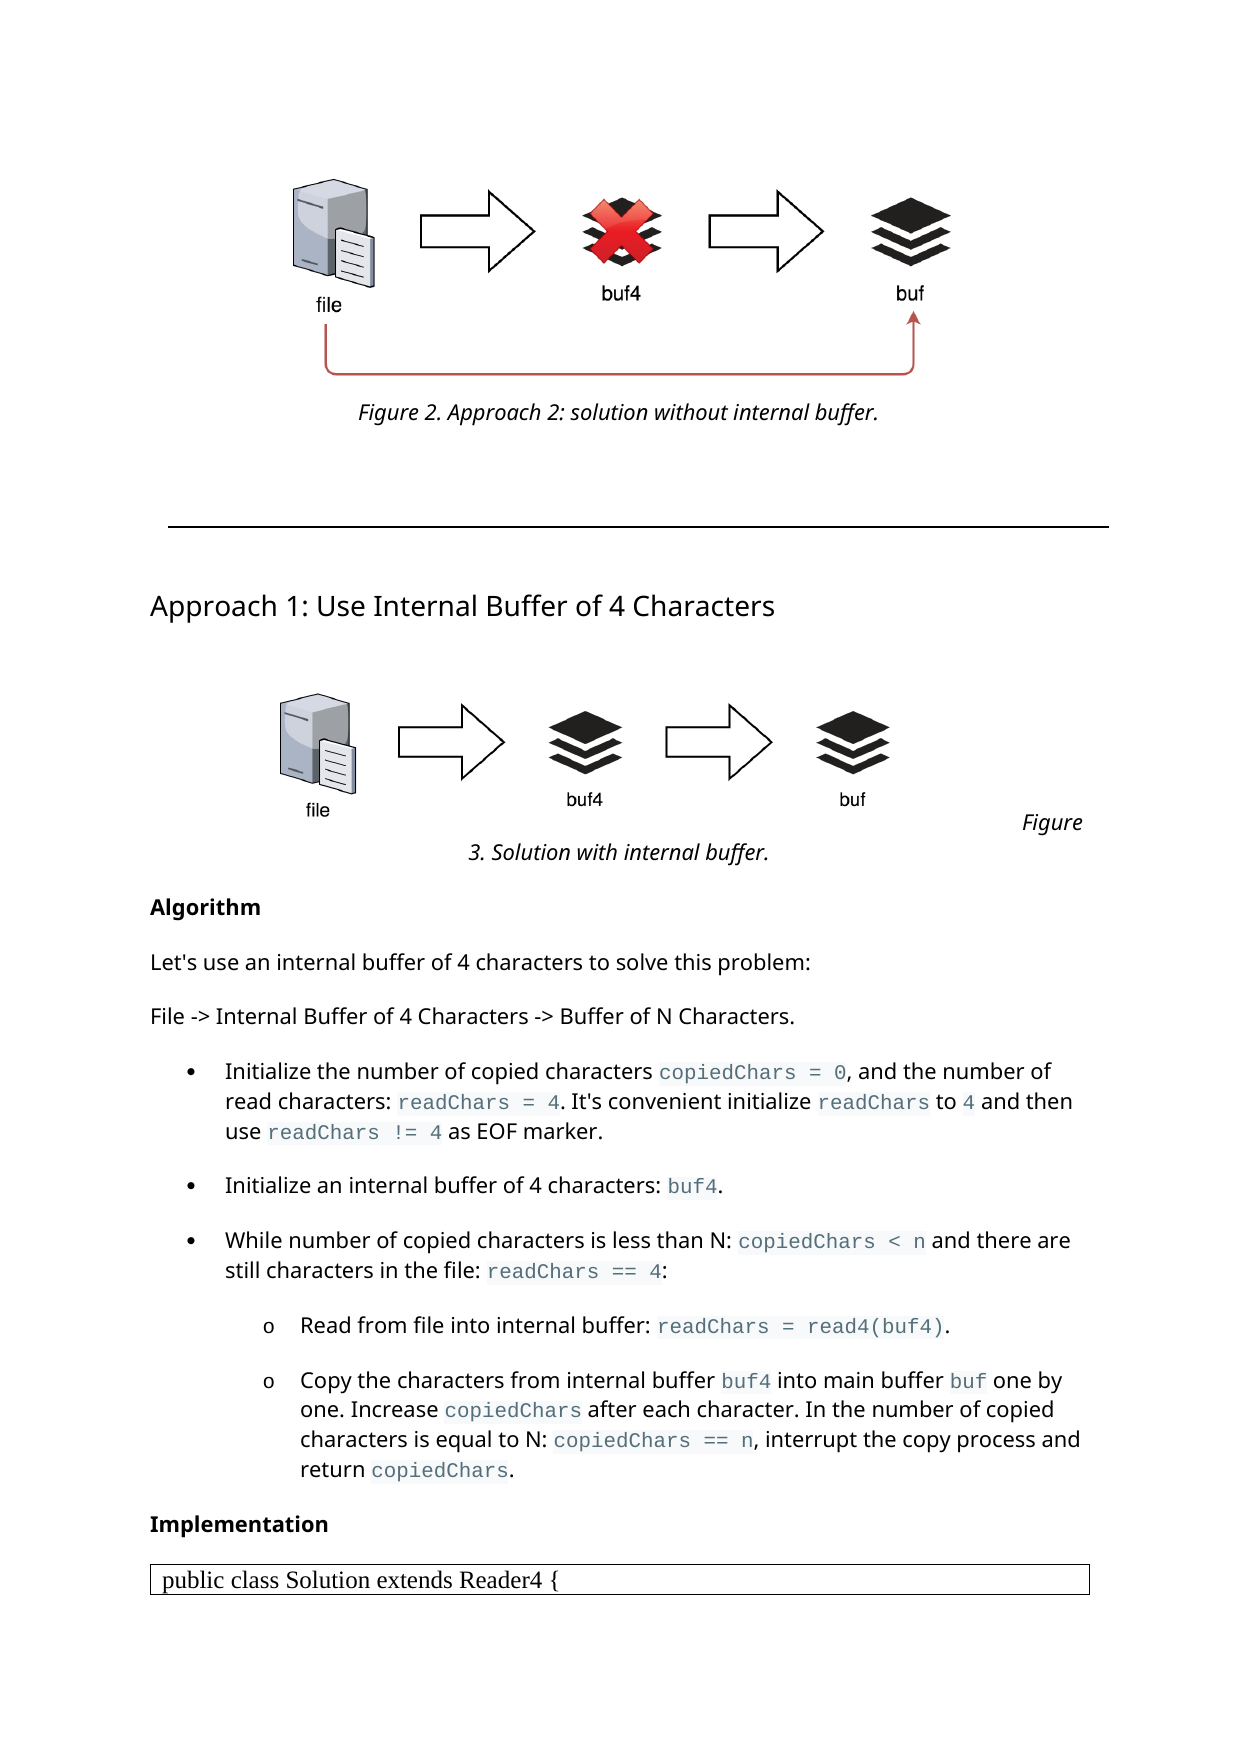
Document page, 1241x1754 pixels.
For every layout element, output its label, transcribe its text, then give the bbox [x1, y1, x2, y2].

text Approach 1: Use Internal Buffer of 4 Characters [150, 586, 1090, 625]
list Initialize the number of copied characters copiedChars = 0, and the number of read characters: readChars = 4. It's convenient initialize readChars to 4 and then use readChars != 4 as EOF marker. [187, 1056, 1090, 1146]
list Read from file into internal buffer: readChars = read4(buf4). [262, 1310, 1090, 1340]
text Implementation [150, 1509, 1090, 1539]
picture [150, 150, 1091, 391]
text Let's use an internal buffer of 4 characters to solve this problem: [150, 947, 1090, 976]
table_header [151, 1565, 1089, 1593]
text Algorithm [150, 892, 1090, 922]
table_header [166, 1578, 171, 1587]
list Copy the characters from internal buffer buf4 into main buffer buf one by one. Increase copiedChars after each character. In the number of copied characters is equal to N: copiedChars == n, interrupt the copy process and return copiedChars. [262, 1365, 1090, 1484]
text File -> Internal Buffer of 4 Characters -> Buffer of N Characters. [150, 1001, 1090, 1031]
picture [155, 648, 1017, 831]
list While number of copied characters is less than N: copiedChars < n and there are still characters in the file: readChars == 4: [187, 1225, 1090, 1285]
list Initialize an internal buffer of 4 characters: buf4. [187, 1171, 1090, 1200]
text Figure 2. Approach 2: solution without internal buffer. [150, 391, 1090, 427]
